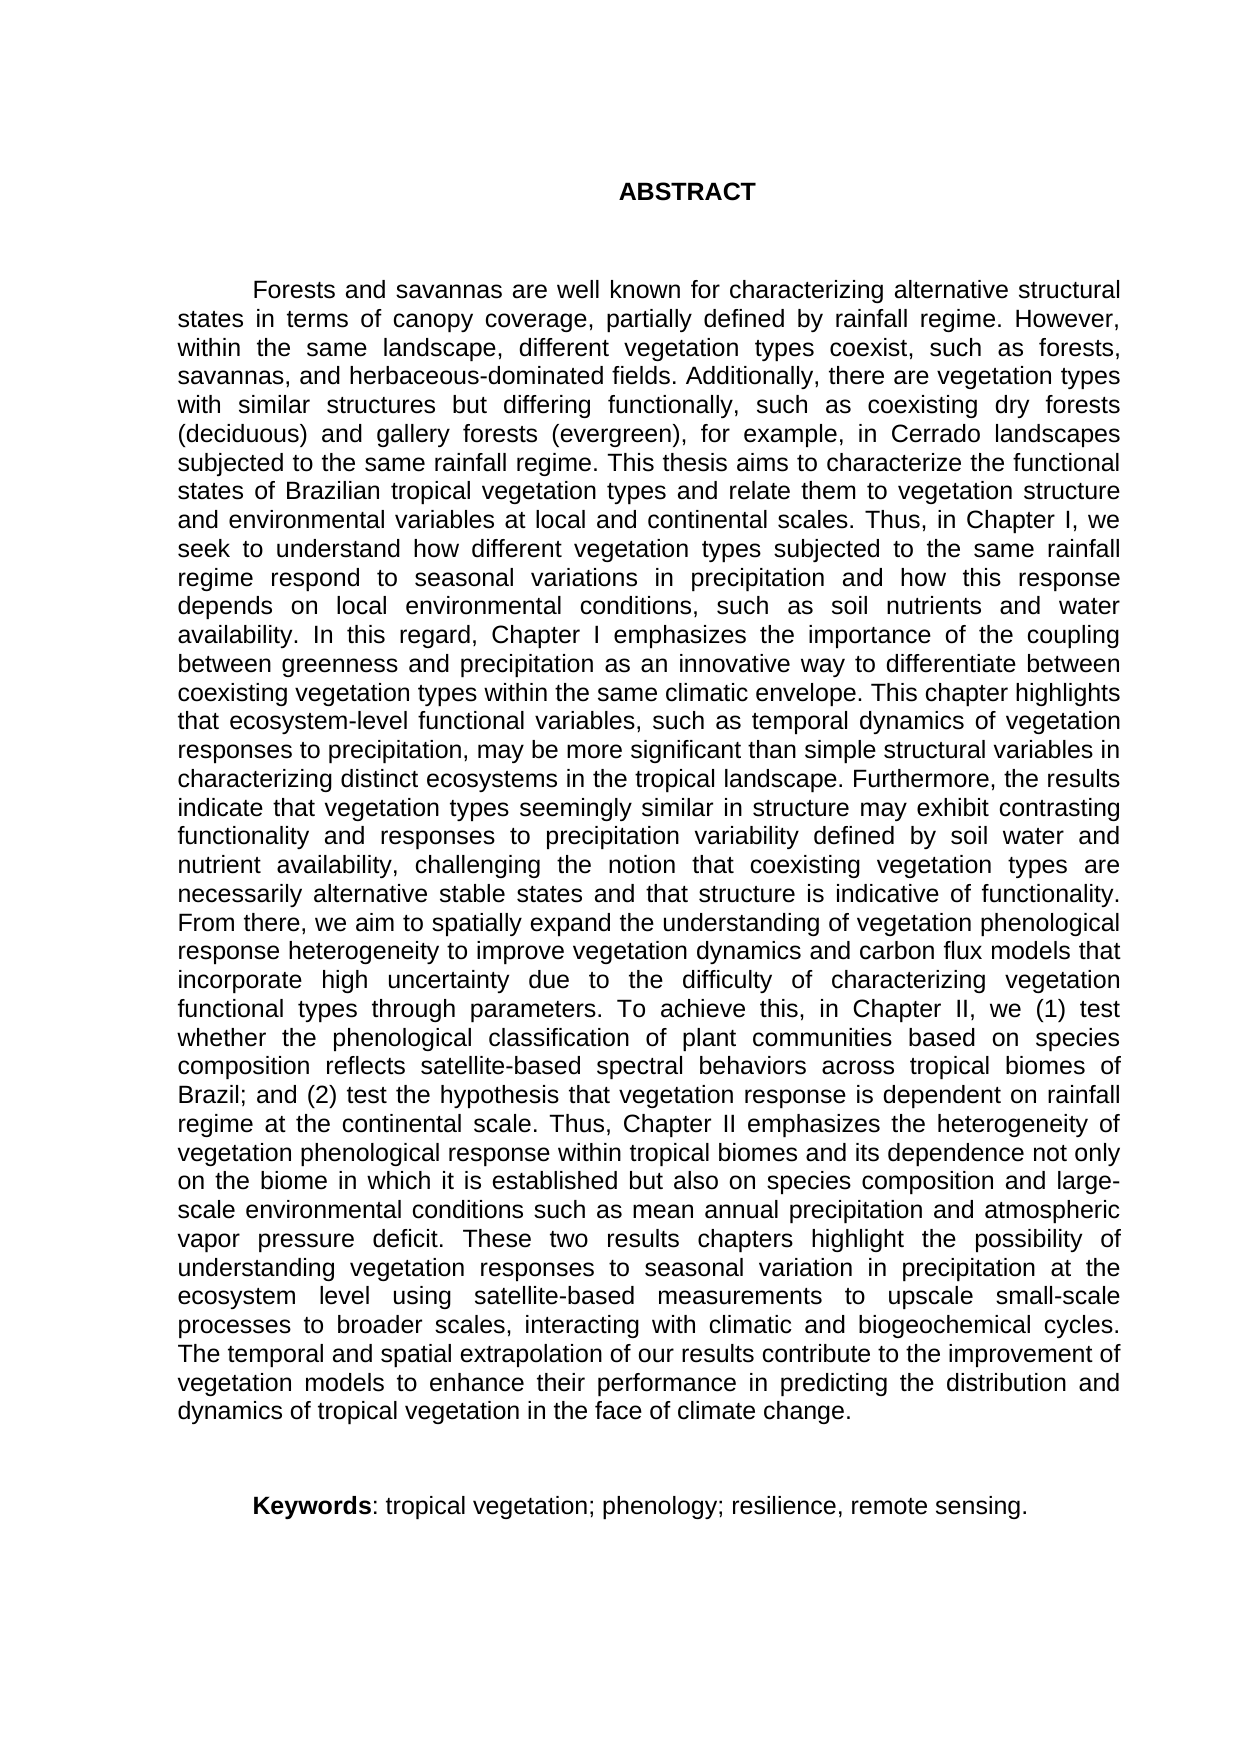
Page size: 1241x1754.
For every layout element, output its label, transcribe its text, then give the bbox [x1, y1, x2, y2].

title ABSTRACT [177, 177, 1122, 206]
text Keywords: tropical vegetation; phenology; resilience, remote sensing. [177, 1491, 1122, 1520]
text Forests and savannas are well known for characterizing alternative structural states in terms of canopy coverage, partially defined by rainfall regime. However, within the same landscape, different vegetation types coexist, such as forests, savannas, and herbaceous-dominated fields. Additionally, there are vegetation types with similar structures but differing functionally, such as coexisting dry forests (deciduous) and gallery forests (evergreen), for example, in Cerrado landscapes subjected to the same rainfall regime. This thesis aims to characterize the functional states of Brazilian tropical vegetation types and relate them to vegetation structure and environmental variables at local and continental scales. Thus, in Chapter I, we seek to understand how different vegetation types subjected to the same rainfall regime respond to seasonal variations in precipitation and how this response depends on local environmental conditions, such as soil nutrients and water availability. In this regard, Chapter I emphasizes the importance of the coupling between greenness and precipitation as an innovative way to differentiate between coexisting vegetation types within the same climatic envelope. This chapter highlights that ecosystem-level functional variables, such as temporal dynamics of vegetation responses to precipitation, may be more significant than simple structural variables in characterizing distinct ecosystems in the tropical landscape. Furthermore, the results indicate that vegetation types seemingly similar in structure may exhibit contrasting functionality and responses to precipitation variability defined by soil water and nutrient availability, challenging the notion that coexisting vegetation types are necessarily alternative stable states and that structure is indicative of functionality. From there, we aim to spatially expand the understanding of vegetation phenological response heterogeneity to improve vegetation dynamics and carbon flux models that incorporate high uncertainty due to the difficulty of characterizing vegetation functional types through parameters. To achieve this, in Chapter II, we (1) test whether the phenological classification of plant communities based on species composition reflects satellite-based spectral behaviors across tropical biomes of Brazil; and (2) test the hypothesis that vegetation response is dependent on rainfall regime at the continental scale. Thus, Chapter II emphasizes the heterogeneity of vegetation phenological response within tropical biomes and its dependence not only on the biome in which it is established but also on species composition and large-scale environmental conditions such as mean annual precipitation and atmospheric vapor pressure deficit. These two results chapters highlight the possibility of understanding vegetation responses to seasonal variation in precipitation at the ecosystem level using satellite-based measurements to upscale small-scale processes to broader scales, interacting with climatic and biogeochemical cycles. The temporal and spatial extrapolation of our results contribute to the improvement of vegetation models to enhance their performance in predicting the distribution and dynamics of tropical vegetation in the face of climate change. [177, 275, 1122, 1425]
